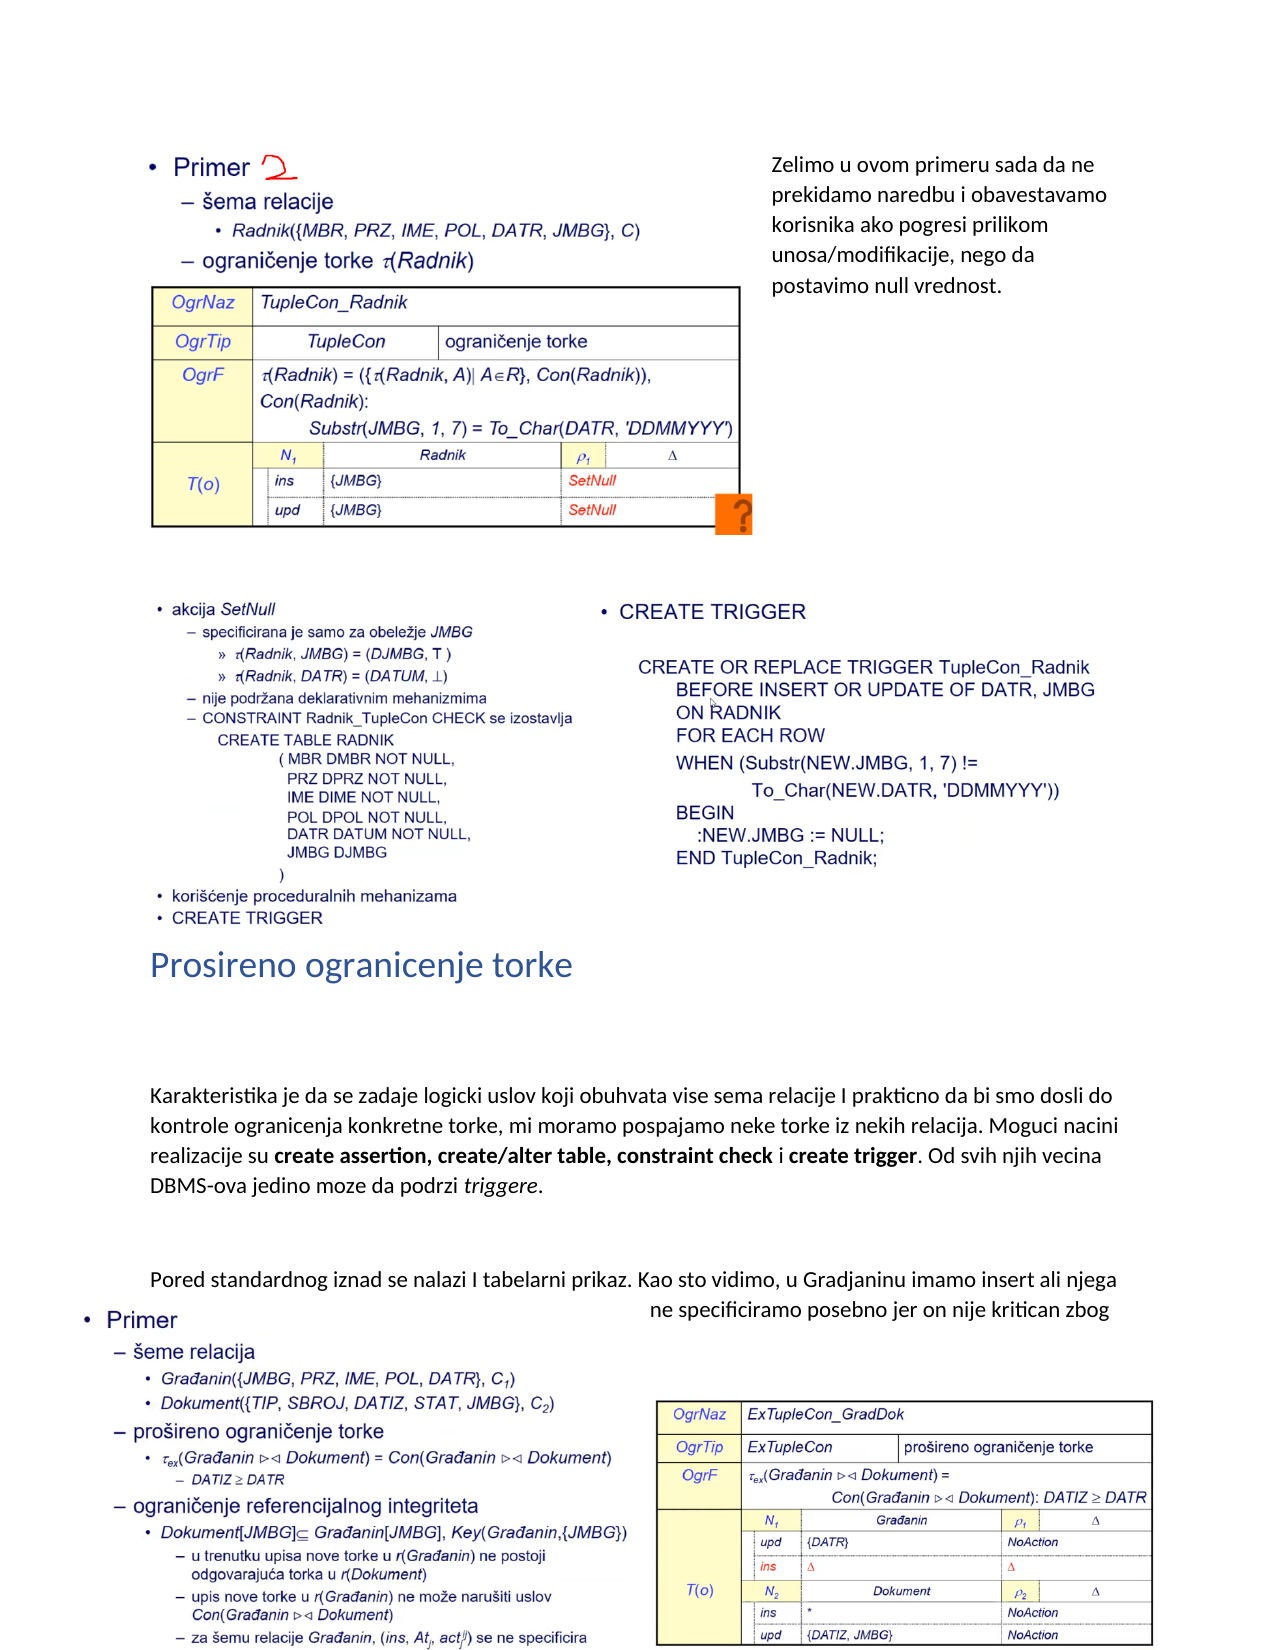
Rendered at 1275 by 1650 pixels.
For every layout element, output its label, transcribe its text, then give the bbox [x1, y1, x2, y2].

text Zelimo u ovom primeru sada da ne prekidamo naredbu i obavestavamo korisnika ako pogresi prilikom unosa/modifikacije, nego da postavimo null vrednost. [753, 150, 1125, 299]
picture [594, 598, 1105, 878]
picture [79, 1308, 631, 1650]
subtitle Prosireno ogranicenje torke [150, 739, 1125, 987]
picture [139, 150, 753, 535]
text Karakteristika je da se zadaje logicki uslov koji obuhvata vise sema relacije I prakticno da bi smo dosli do kontrole ogranicenja konkretne torke, mi moramo pospajamo neke torke iz nekih relacija. Moguci nacini realizacije su create assertion, create/alter table, constraint check i create trigger. Od svih njih vecina DBMS-ova jedino moze da podrzi triggere. [150, 1081, 1125, 1200]
picture [150, 598, 578, 928]
picture [653, 1394, 1156, 1650]
